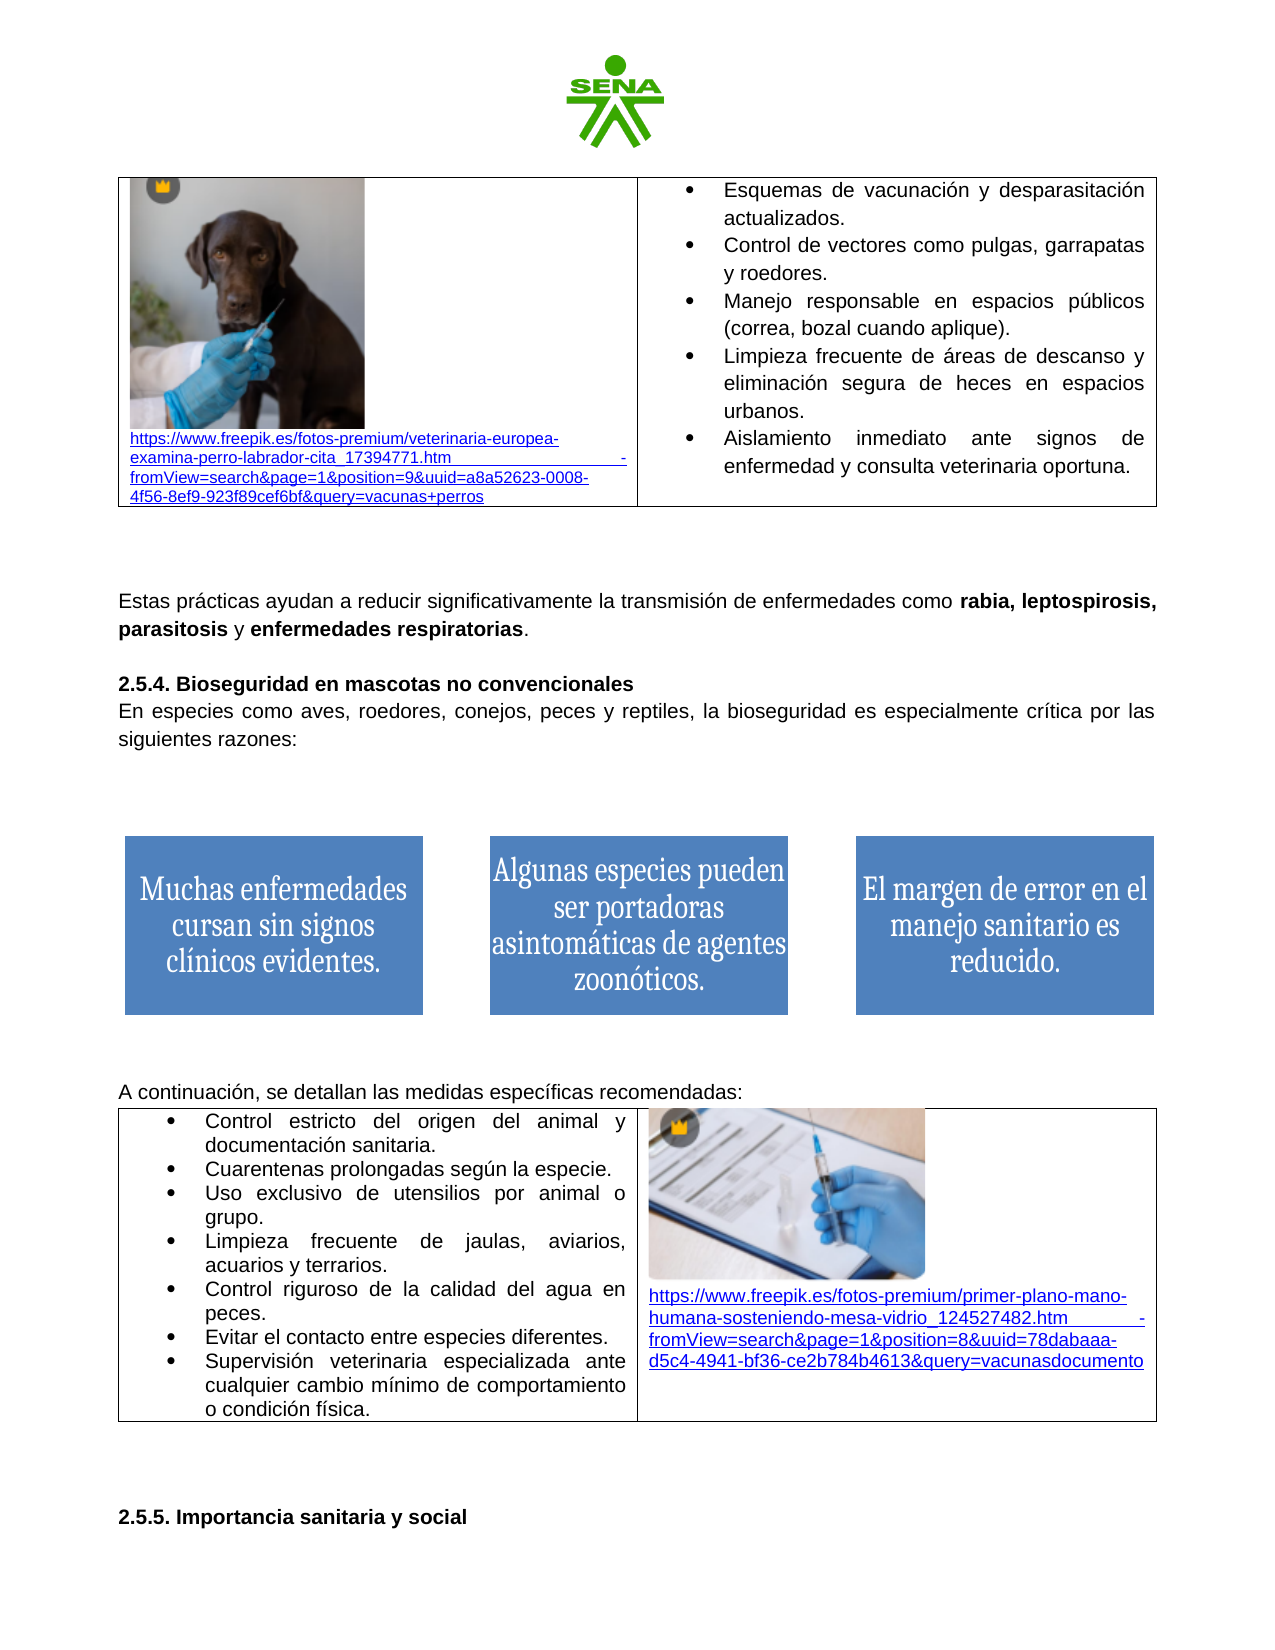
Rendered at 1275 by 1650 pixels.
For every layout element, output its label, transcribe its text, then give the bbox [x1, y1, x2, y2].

table_header Control estricto del origen del animal y documentación sanitaria. Cuarentenas prolongadas según la especie. Uso exclusivo de utensilios por animal o grupo. Limpieza frecuente de jaulas, aviarios, acuarios y terrarios. Control riguroso de la calidad del agua en peces. Evitar el contacto entre especies diferentes. Supervisión veterinaria especializada ante cualquier cambio mínimo de comportamiento o condición física. [119, 1109, 637, 1421]
table_header Esquemas de vacunación y desparasitación actualizados. Control de vectores como pulgas, garrapatas y roedores. Manejo responsable en espacios públicos (correa, bozal cuando aplique). Limpieza frecuente de áreas de descanso y eliminación segura de heces en espacios urbanos. Aislamiento inmediato ante signos de enfermedad y consulta veterinaria oportuna. [638, 178, 1156, 506]
picture [648, 1108, 926, 1286]
picture [129, 178, 365, 429]
text 2.5.5. Importancia sanitaria y social [118, 1504, 1157, 1528]
picture [566, 55, 664, 148]
text A continuación, se detallan las medidas específicas recomendadas: [118, 1080, 1157, 1104]
text En especies como aves, roedores, conejos, peces y reptiles, la bioseguridad es especialmente crítica por las siguientes razones: [118, 699, 1157, 751]
table_header https://www.freepik.es/fotos-premium/veterinaria-europea-examina-perro-labrador-cita_17394771.htm - fromView=search&page=1&position=9&uuid=a8a52623-0008-4f56-8ef9-923f89cef6bf&query=vacunas+perros [119, 178, 637, 506]
text Estas prácticas ayudan a reducir significativamente la transmisión de enfermedades como rabia, leptospirosis, parasitosis y enfermedades respiratorias. [118, 589, 1157, 641]
text 2.5.4. Bioseguridad en mascotas no convencionales [118, 672, 1157, 696]
table_header https://www.freepik.es/fotos-premium/primer-plano-mano-humana-sosteniendo-mesa-vidrio_124527482.htm - fromView=search&page=1&position=8&uuid=78dabaaa-d5c4-4941-bf36-ce2b784b4613&query=vacunasdocumento [638, 1109, 1156, 1421]
